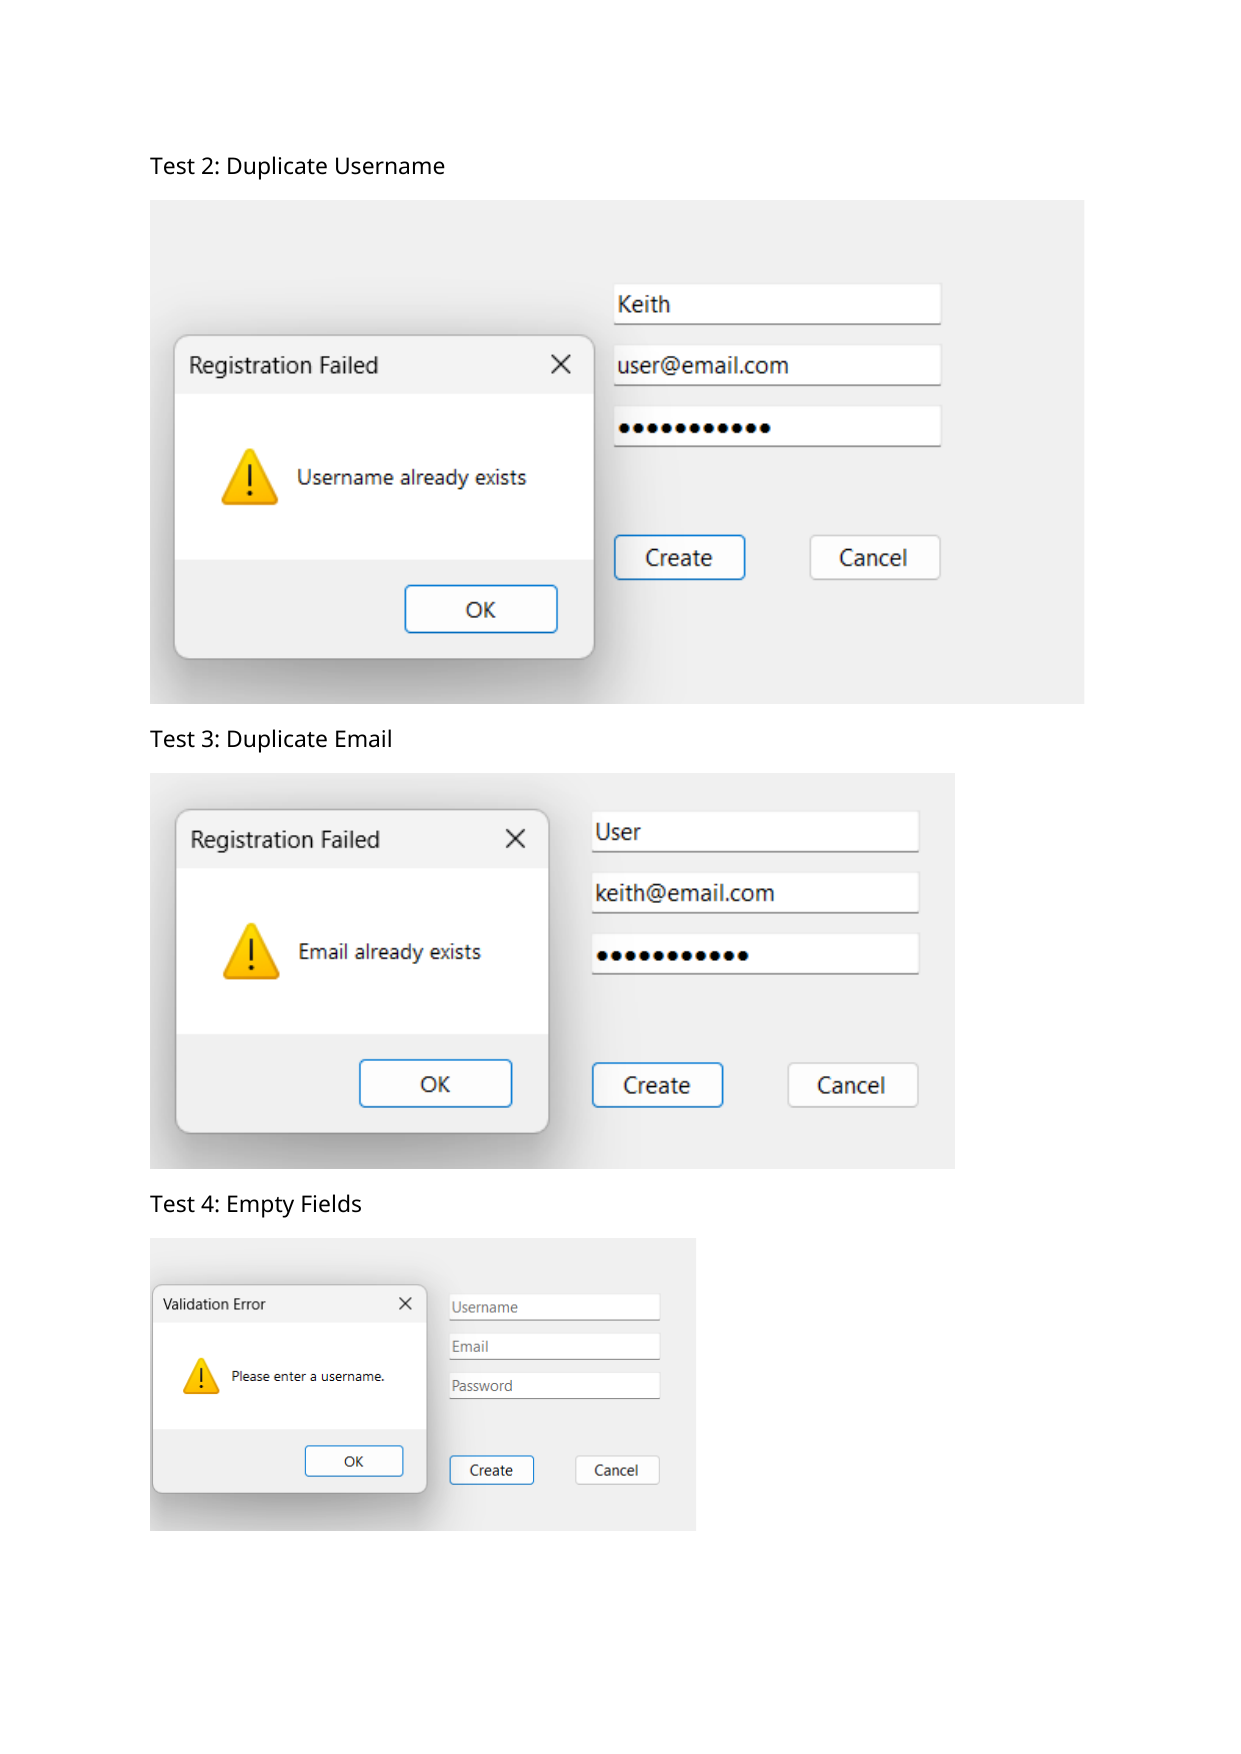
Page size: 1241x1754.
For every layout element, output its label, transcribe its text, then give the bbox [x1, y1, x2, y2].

picture [150, 773, 955, 1169]
picture [150, 200, 1085, 704]
text Test 3: Duplicate Email [150, 723, 1090, 754]
text Test 4: Empty Fields [150, 1188, 1090, 1219]
text Test 2: Duplicate Username [150, 150, 1090, 181]
picture [150, 1238, 697, 1531]
